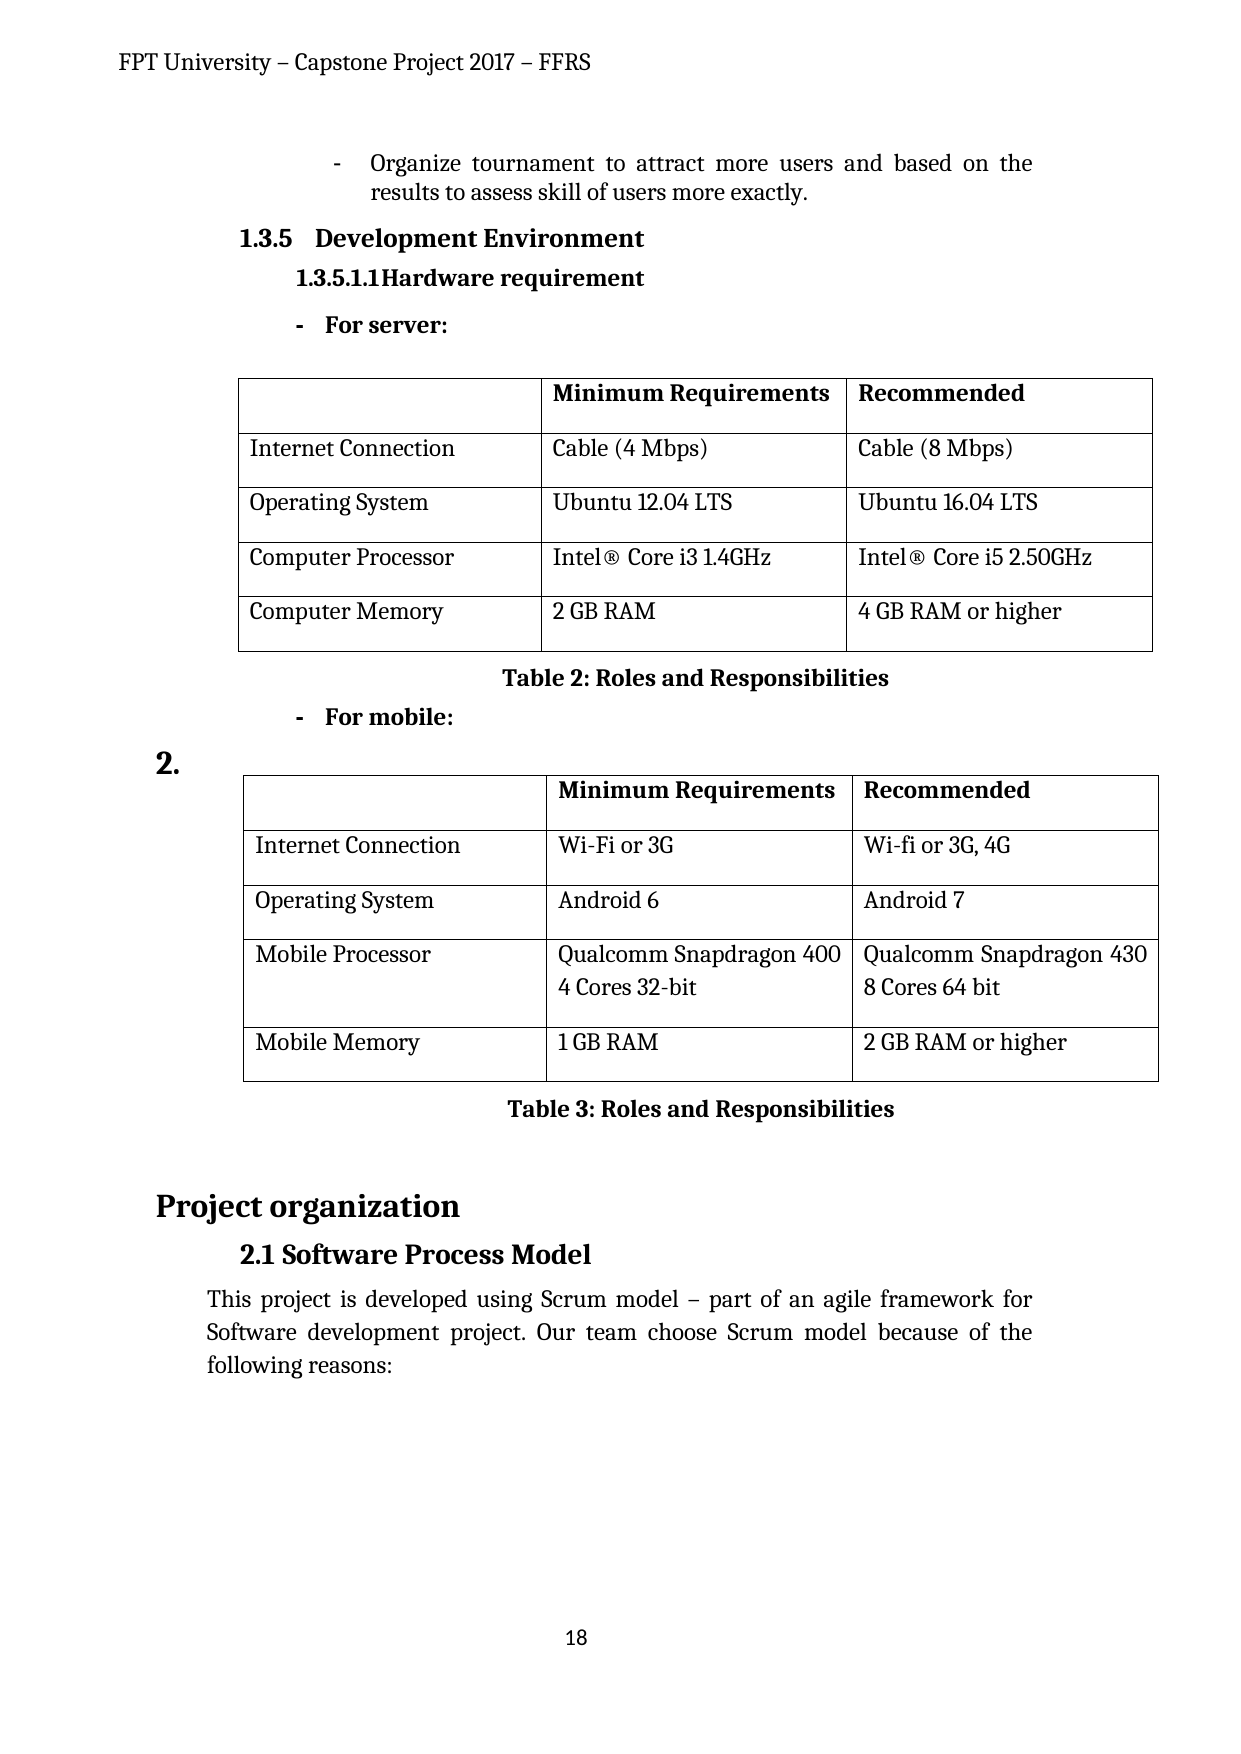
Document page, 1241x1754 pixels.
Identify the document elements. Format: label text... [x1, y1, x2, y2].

list Organize tournament to attract more users and based on the results to assess skill of users more exactly. [333, 148, 1033, 206]
table_cell Operating System [239, 488, 541, 542]
table_cell Ubuntu 12.04 LTS [542, 488, 846, 542]
table_cell Android 7 [853, 886, 1158, 939]
table_cell Cable (8 Mbps) [847, 434, 1152, 487]
table_cell 1 GB RAM [547, 1028, 852, 1081]
table_cell Wi-fi or 3G, 4G [853, 831, 1158, 885]
subtitle Hardware requirement [296, 264, 1033, 293]
table_header Recommended [847, 379, 1152, 433]
table_cell Computer Processor [239, 543, 541, 596]
subtitle Software Process Model [240, 1238, 1033, 1272]
table_cell Ubuntu 16.04 LTS [847, 488, 1152, 542]
table_cell 4 GB RAM or higher [847, 597, 1152, 651]
table_header Recommended [853, 776, 1158, 830]
table_cell Internet Connection [239, 434, 541, 487]
subtitle Project organization [156, 744, 1033, 1226]
list For mobile: [295, 697, 1033, 731]
table_cell Qualcomm Snapdragon 430 8 Cores 64 bit [853, 940, 1158, 1027]
list For server: [295, 310, 1033, 339]
table_cell Wi-Fi or 3G [547, 831, 852, 885]
table_cell Table 3: Roles and Responsibilities [244, 1082, 1158, 1175]
table_header Minimum Requirements [542, 379, 846, 433]
table_cell Internet Connection [244, 831, 546, 885]
table_cell Table 2: Roles and Responsibilities [238, 652, 1153, 697]
table_cell Computer Memory [239, 597, 541, 651]
table_cell Mobile Processor [244, 940, 546, 1027]
table_cell Intel® Core i3 1.4GHz [542, 543, 846, 596]
table_cell Mobile Memory [244, 1028, 546, 1081]
table_cell 2 GB RAM or higher [853, 1028, 1158, 1081]
table_cell Cable (4 Mbps) [542, 434, 846, 487]
table_cell Intel® Core i5 2.50GHz [847, 543, 1152, 596]
table_header [239, 379, 541, 433]
table_cell 2 GB RAM [542, 597, 846, 651]
subtitle Development Environment [240, 223, 1033, 254]
text This project is developed using Scrum model – part of an agile framework for Software development project. Our team choose Scrum model because of the following reasons: [207, 1284, 1033, 1379]
table_header [244, 776, 546, 830]
table_cell Android 6 [547, 886, 852, 939]
table_cell Qualcomm Snapdragon 400 4 Cores 32-bit [547, 940, 852, 1027]
table_cell Operating System [244, 886, 546, 939]
table_header Minimum Requirements [547, 776, 852, 830]
